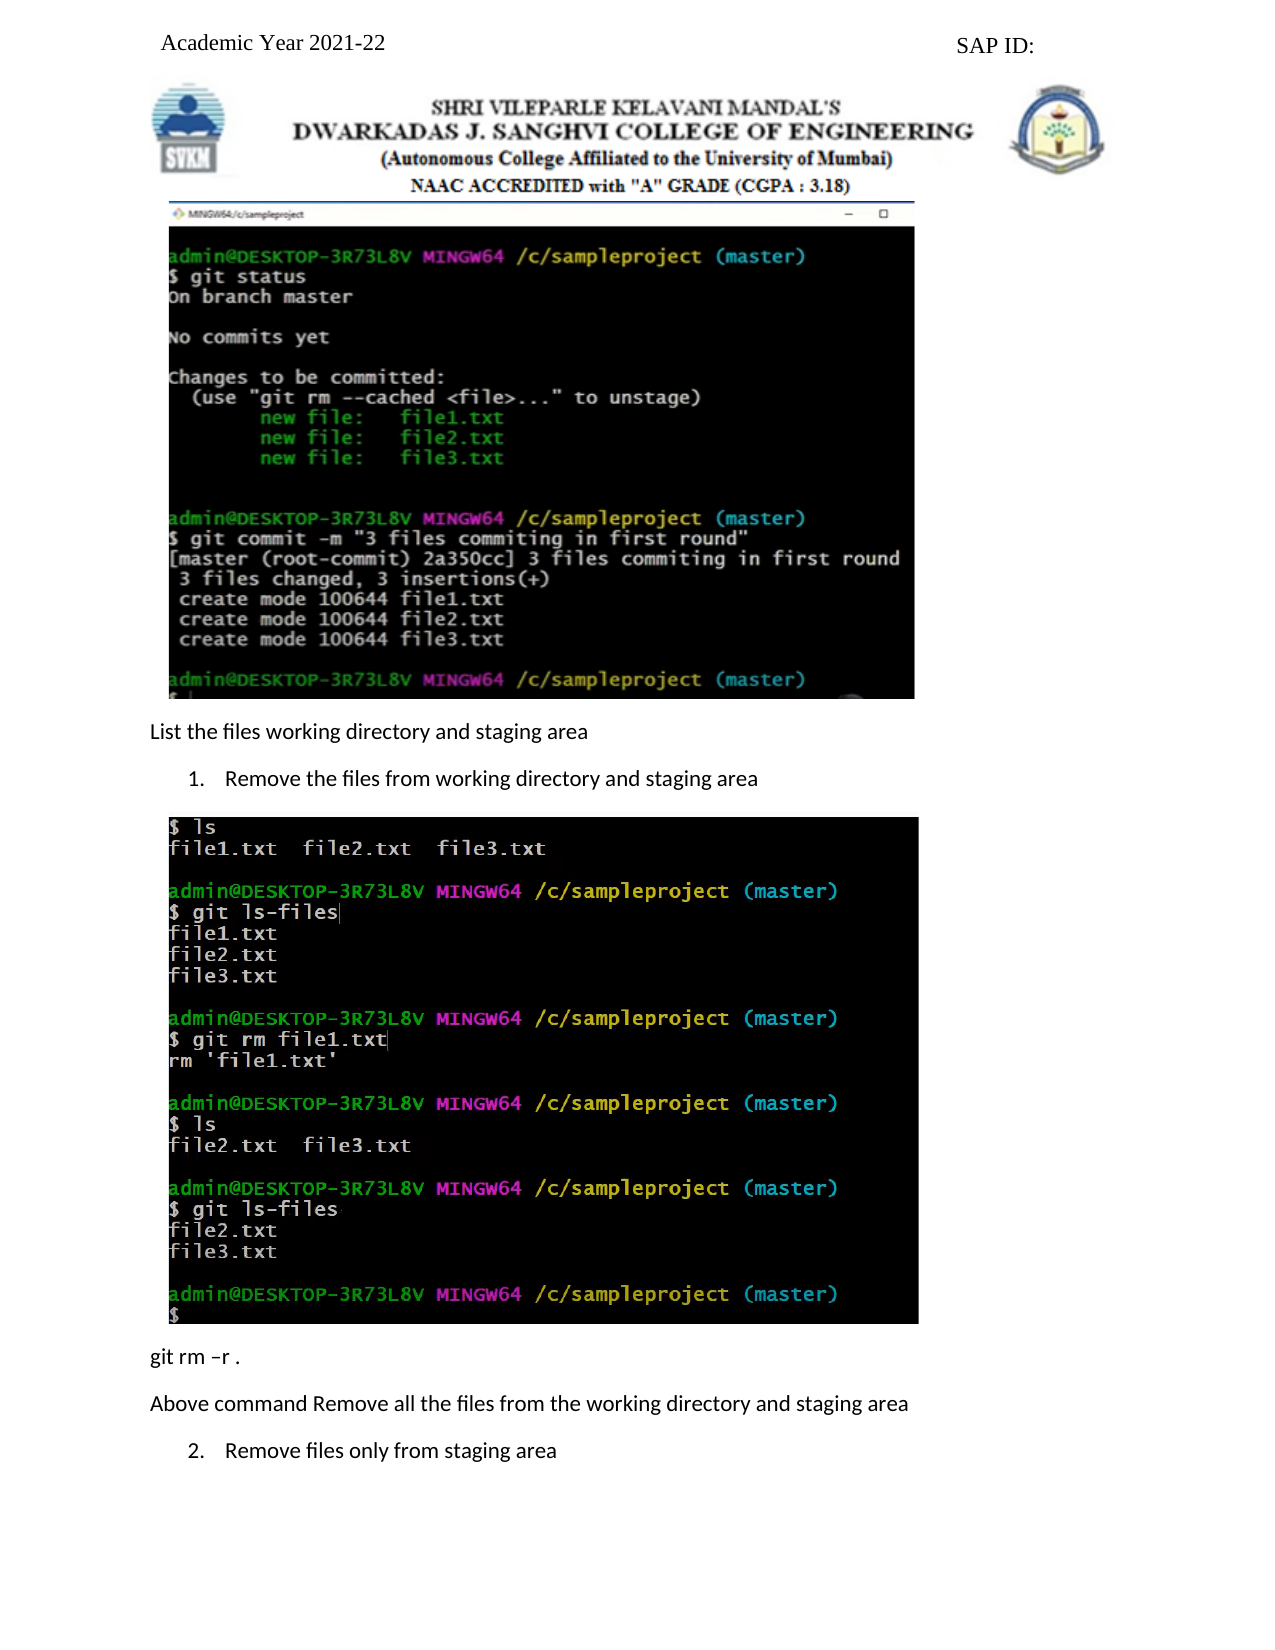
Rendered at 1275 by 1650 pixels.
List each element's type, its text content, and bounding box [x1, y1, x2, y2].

list Remove the files from working directory and staging area [187, 764, 1125, 792]
text git rm –r . [150, 1342, 1125, 1370]
text List the files working directory and staging area [150, 717, 1125, 745]
picture [150, 75, 1118, 202]
list Remove files only from staging area [187, 1436, 1125, 1464]
text Above command Remove all the files from the working directory and staging area [150, 1389, 1125, 1417]
